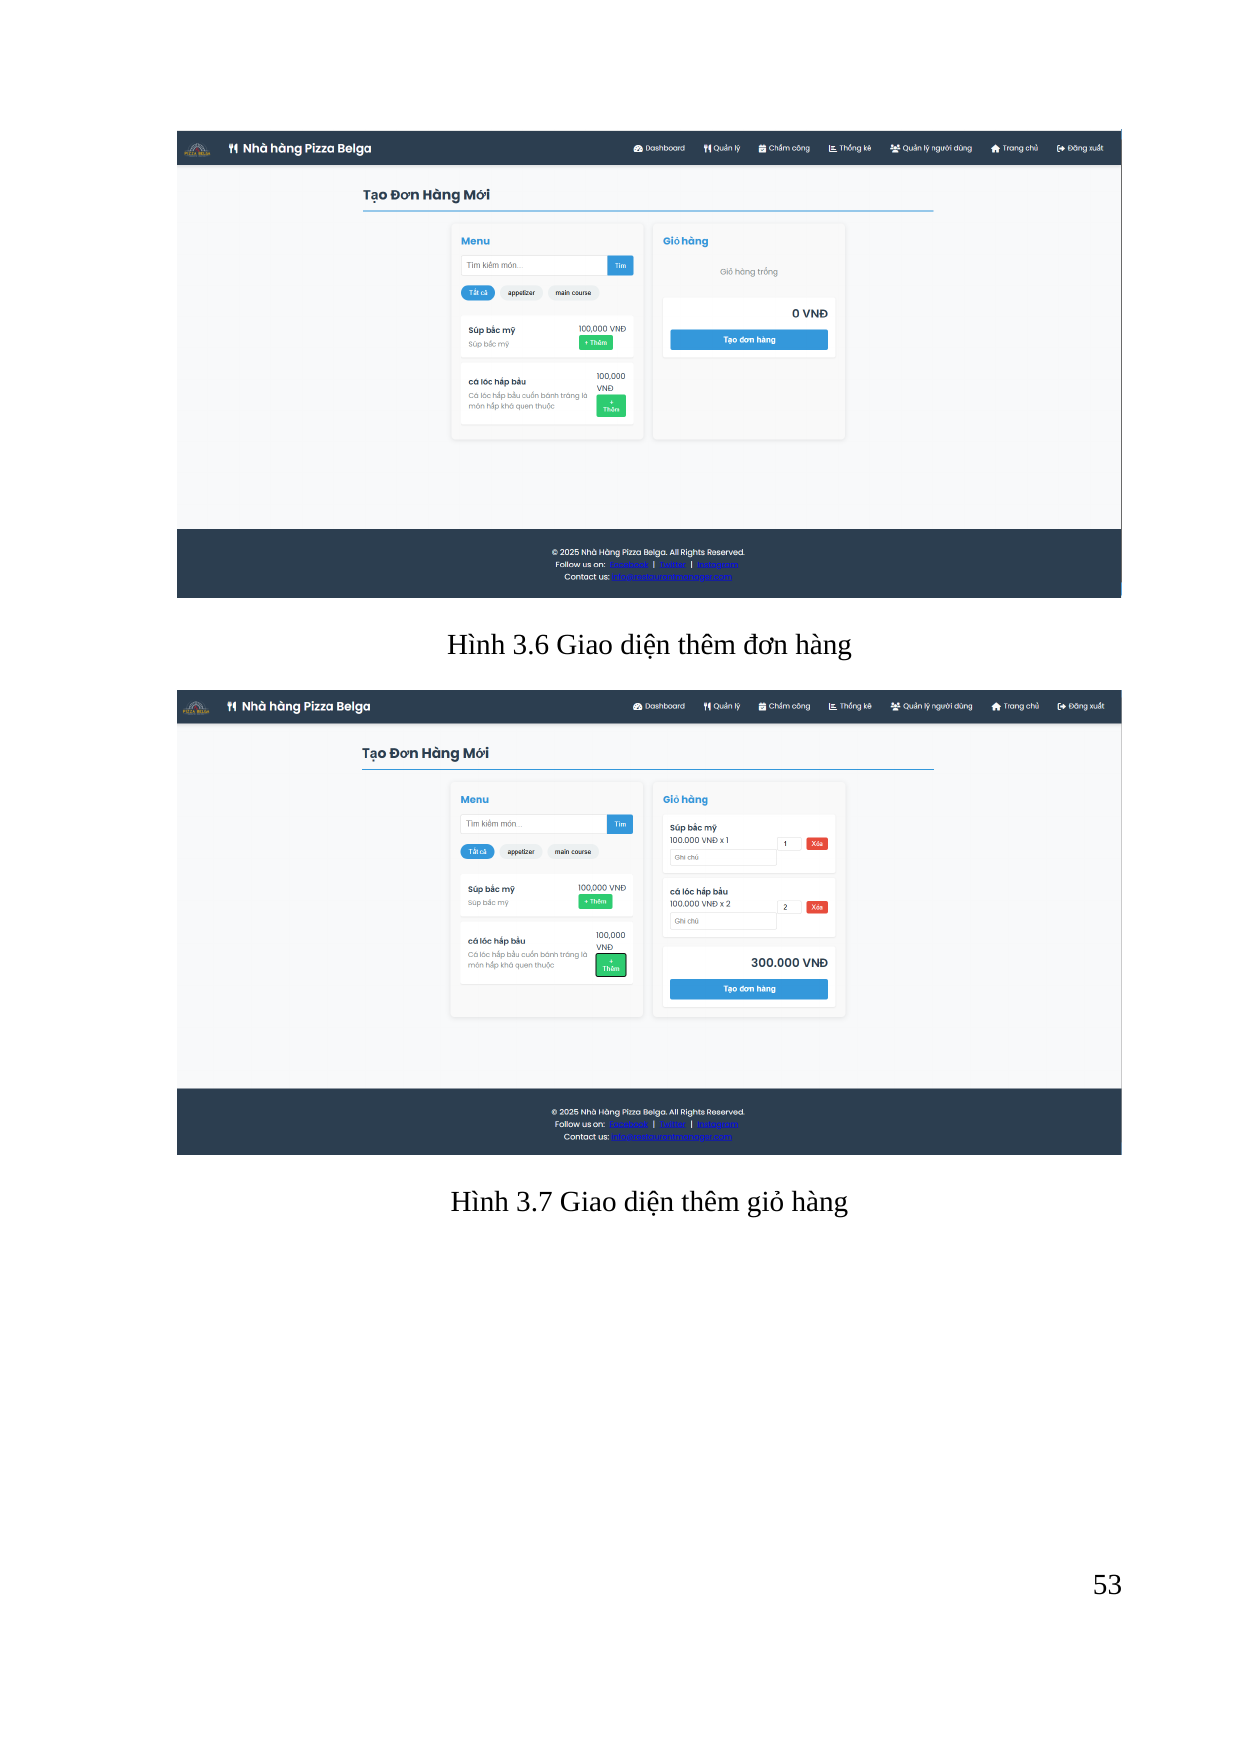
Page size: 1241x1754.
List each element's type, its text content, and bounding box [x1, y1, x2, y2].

text Hình 3.7 Giao diện thêm giỏ hàng [177, 1184, 1122, 1217]
text Hình 3.6 Giao diện thêm đơn hàng [177, 627, 1122, 661]
picture [177, 129, 1122, 598]
picture [177, 690, 1122, 1155]
